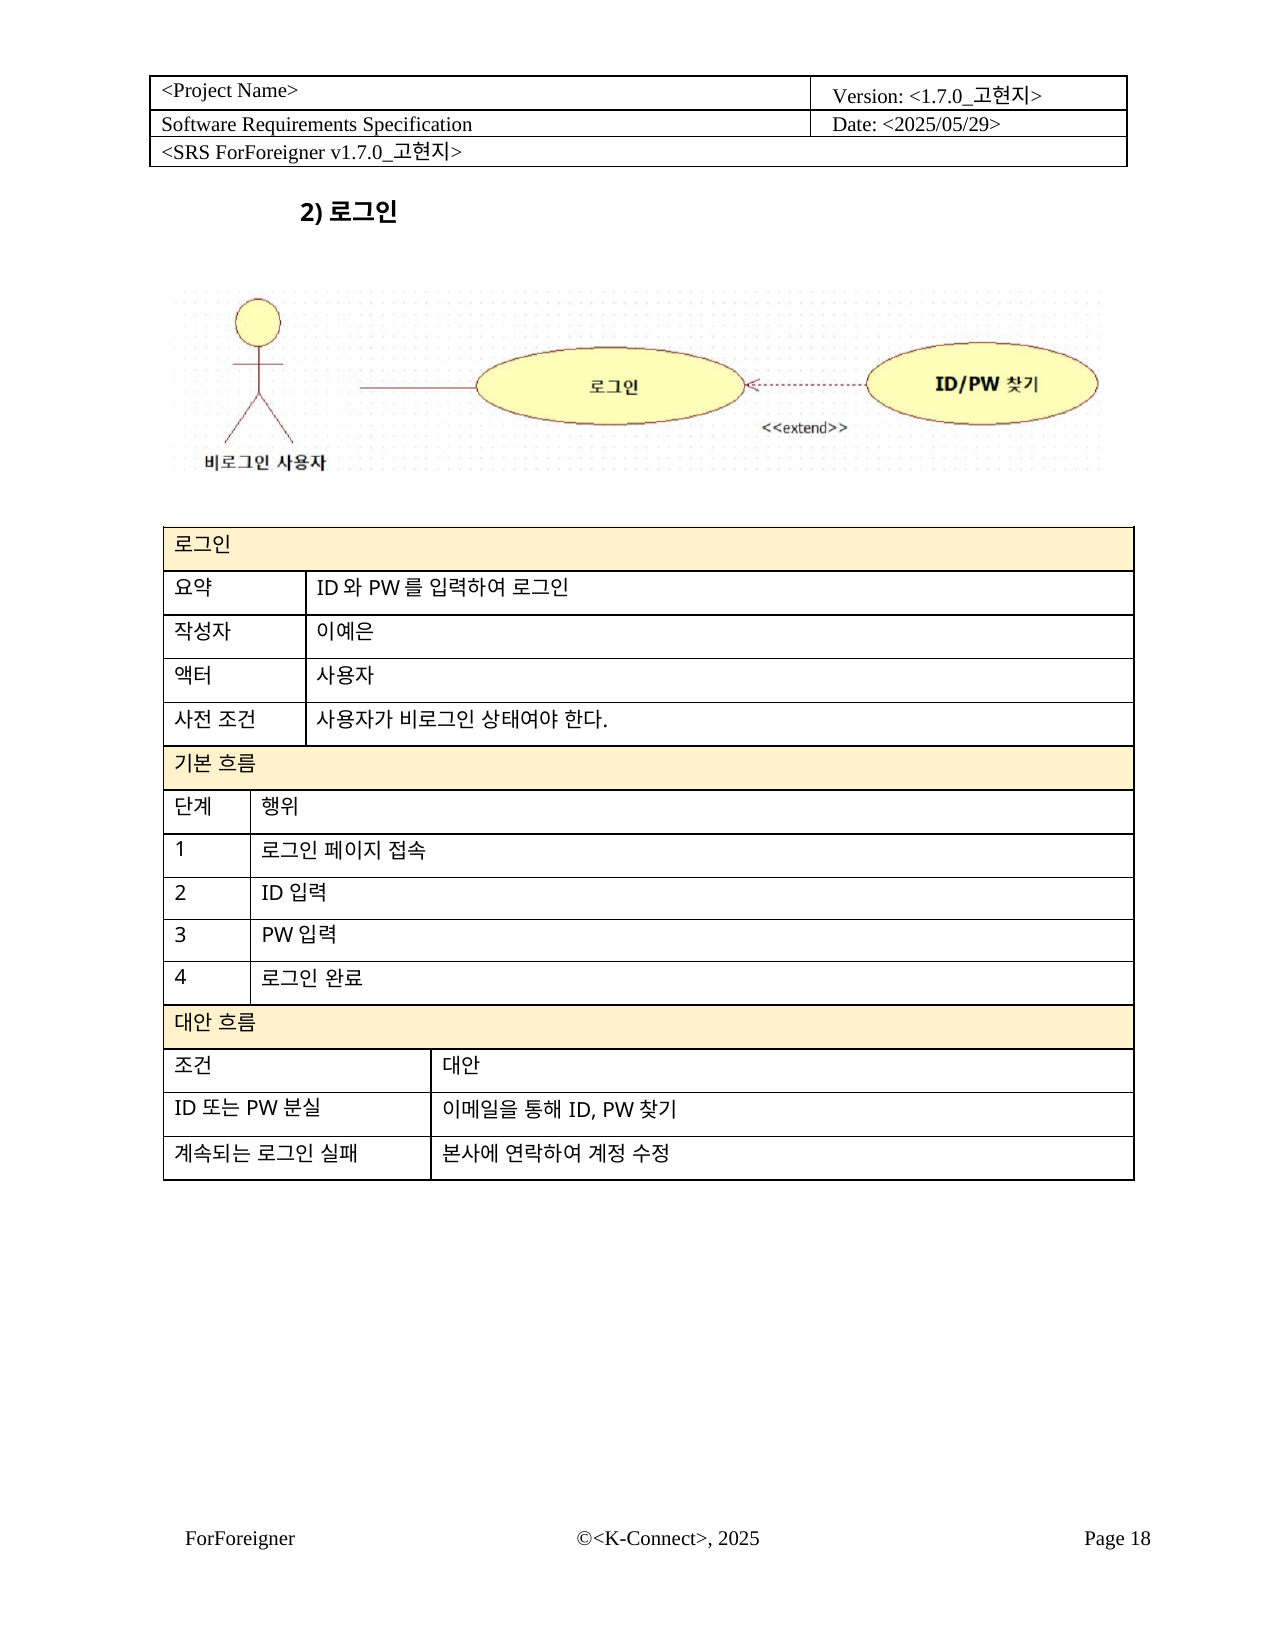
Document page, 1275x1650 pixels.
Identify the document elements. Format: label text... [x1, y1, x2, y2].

table_cell 단계 [164, 791, 250, 833]
table_cell 사용자가 비로그인 상태여야 한다. [307, 703, 1133, 745]
table_cell 본사에 연락하여 계정 수정 [432, 1137, 1133, 1179]
table_cell 로그인 완료 [251, 962, 1133, 1004]
table_cell 액터 [164, 659, 305, 701]
table_cell 행위 [251, 791, 1133, 833]
table_cell 요약 [164, 572, 305, 614]
table_cell 사전 조건 [164, 703, 305, 745]
table_cell 대안 [432, 1050, 1133, 1092]
table_cell ID 입력 [251, 878, 1133, 918]
table_cell 이예은 [307, 616, 1133, 658]
table_cell 기본 흐름 [164, 747, 1133, 789]
table_cell 계속되는 로그인 실패 [164, 1137, 430, 1179]
table_cell 2 [164, 878, 250, 918]
table_cell 로그인 페이지 접속 [251, 835, 1133, 877]
table_cell 1 [164, 835, 250, 877]
table_cell 조건 [164, 1050, 430, 1092]
table_cell 3 [164, 920, 250, 961]
table_cell 사용자 [307, 659, 1133, 701]
table_cell PW 입력 [251, 920, 1133, 961]
picture [173, 289, 1102, 479]
table_cell ID와 PW를 입력하여 로그인 [307, 572, 1133, 614]
table_cell 4 [164, 962, 250, 1004]
text 2) 로그인 [150, 192, 1125, 228]
table_cell ID 또는 PW 분실 [164, 1093, 430, 1136]
table_cell 대안 흐름 [164, 1006, 1133, 1048]
table_cell 작성자 [164, 616, 305, 658]
table_header 로그인 [164, 528, 1133, 570]
table_cell 이메일을 통해 ID, PW 찾기 [432, 1093, 1133, 1136]
